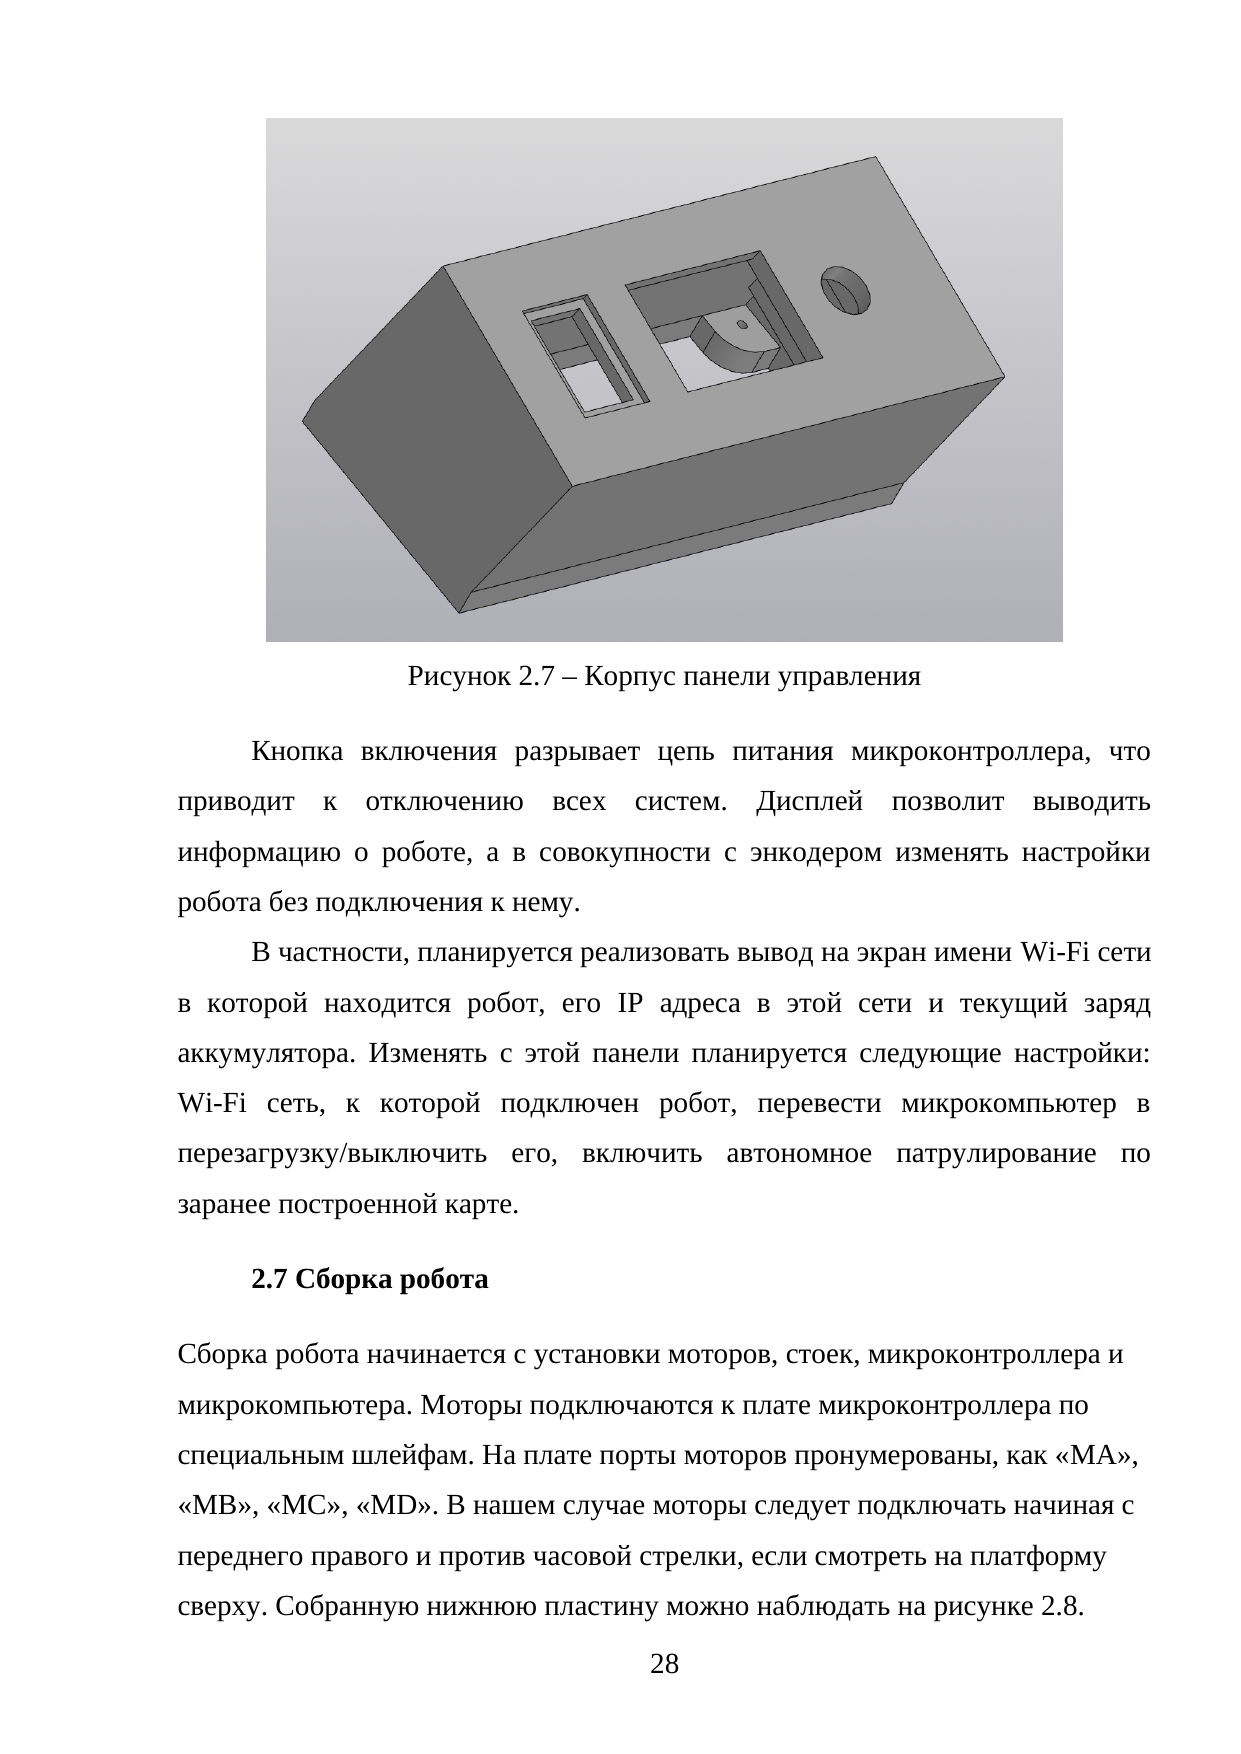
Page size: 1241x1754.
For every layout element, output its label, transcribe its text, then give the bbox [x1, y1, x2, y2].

picture [266, 118, 1063, 642]
text Сборка робота начинается с установки моторов, стоек, микроконтроллера и микрокомпьютера. Моторы подключаются к плате микроконтроллера по специальным шлейфам. На плате порты моторов пронумерованы, как «MA», «MB», «MC», «MD». В нашем случае моторы следует подключать начиная с переднего правого и против часовой стрелки, если смотреть на платформу сверху. Собранную нижнюю пластину можно наблюдать на рисунке 2.8. [177, 1337, 1152, 1622]
text Кнопка включения разрывает цепь питания микроконтроллера, что приводит к отключению всех систем. Дисплей позволит выводить информацию о роботе, а в совокупности с энкодером изменять настройки робота без подключения к нему. [177, 733, 1152, 918]
subtitle 2.7 Сборка робота [177, 1261, 1152, 1295]
text В частности, планируется реализовать вывод на экран имени Wi-Fi сети в которой находится робот, его IP адреса в этой сети и текущий заряд аккумулятора. Изменять с этой панели планируется следующие настройки: Wi-Fi сеть, к которой подключен робот, перевести микрокомпьютер в перезагрузку/выключить его, включить автономное патрулирование по заранее построенной карте. [177, 934, 1152, 1219]
list Рисунок 2.7 – Корпус панели управления [177, 658, 1152, 691]
